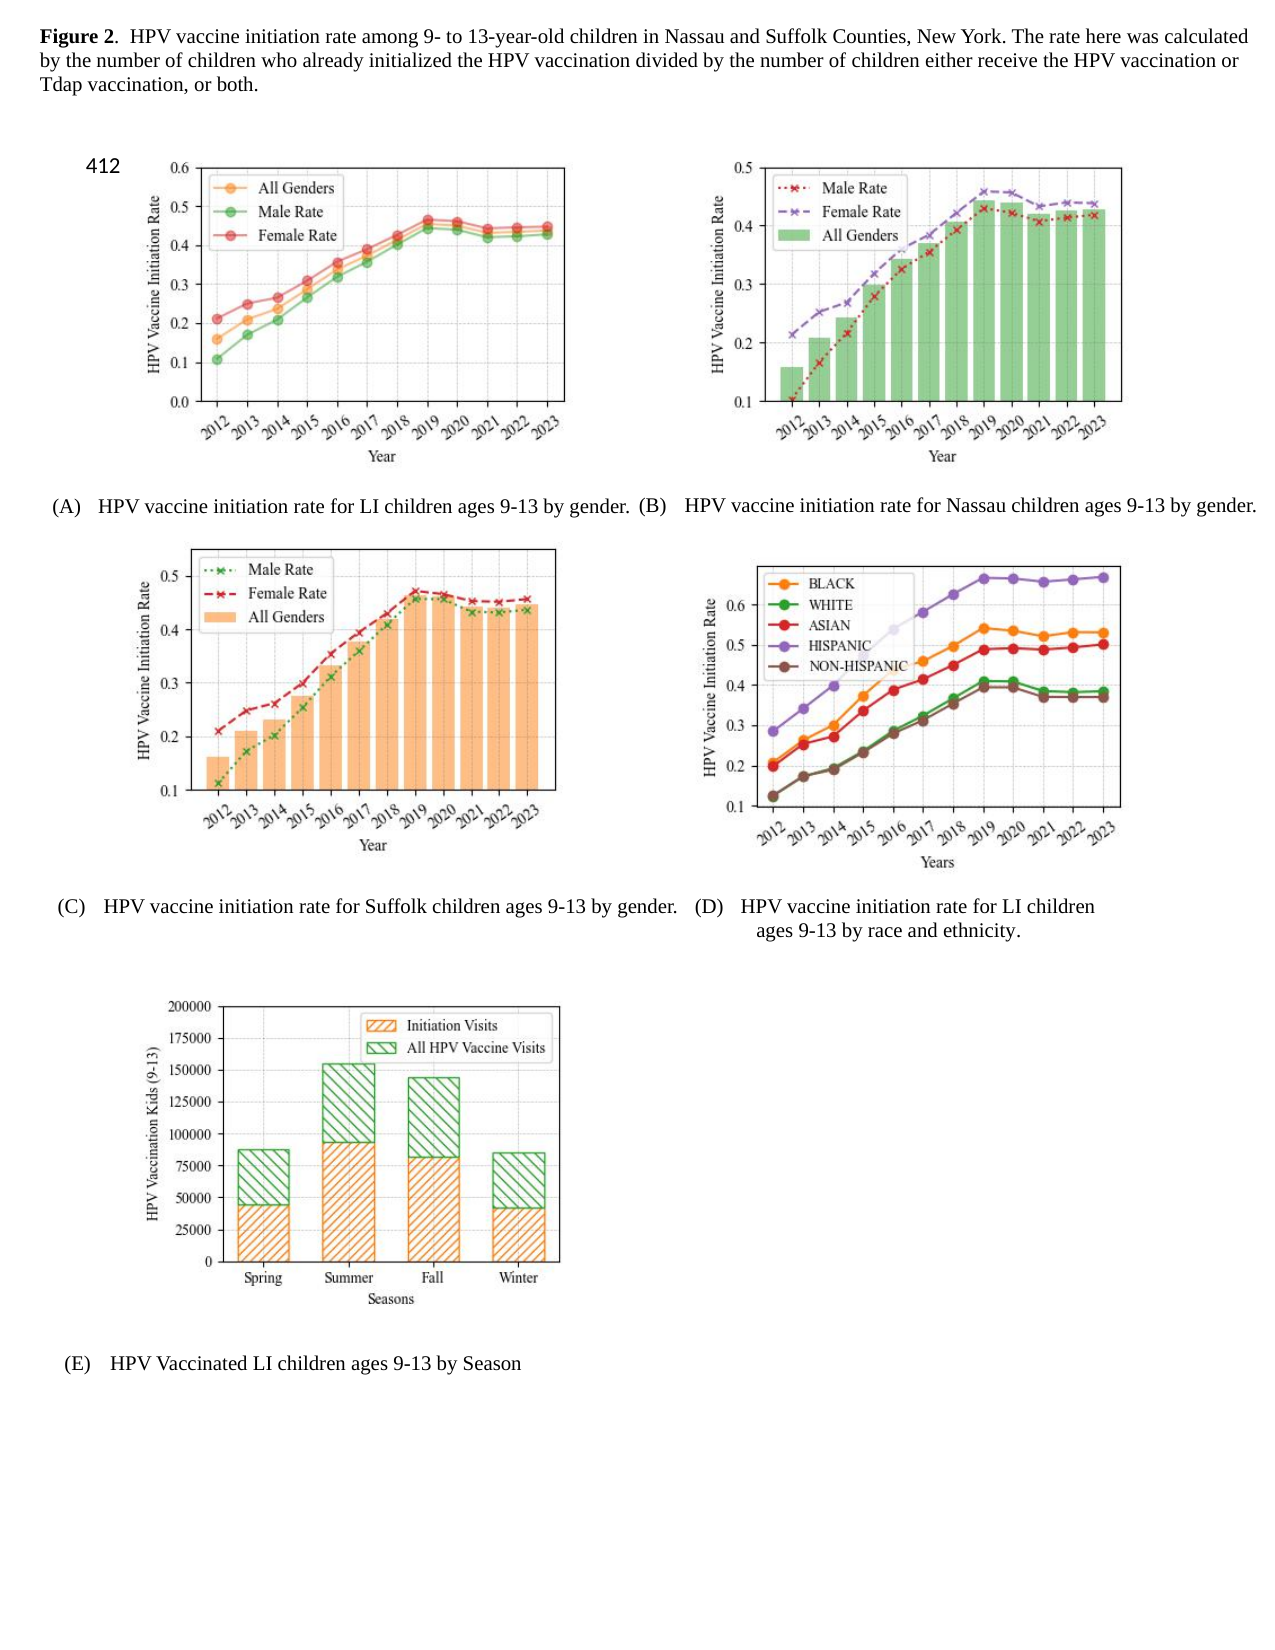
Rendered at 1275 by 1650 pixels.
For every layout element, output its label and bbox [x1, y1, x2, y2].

picture [687, 549, 1138, 888]
picture [687, 144, 1138, 482]
picture [131, 144, 582, 482]
picture [121, 532, 572, 871]
picture [131, 984, 575, 1323]
